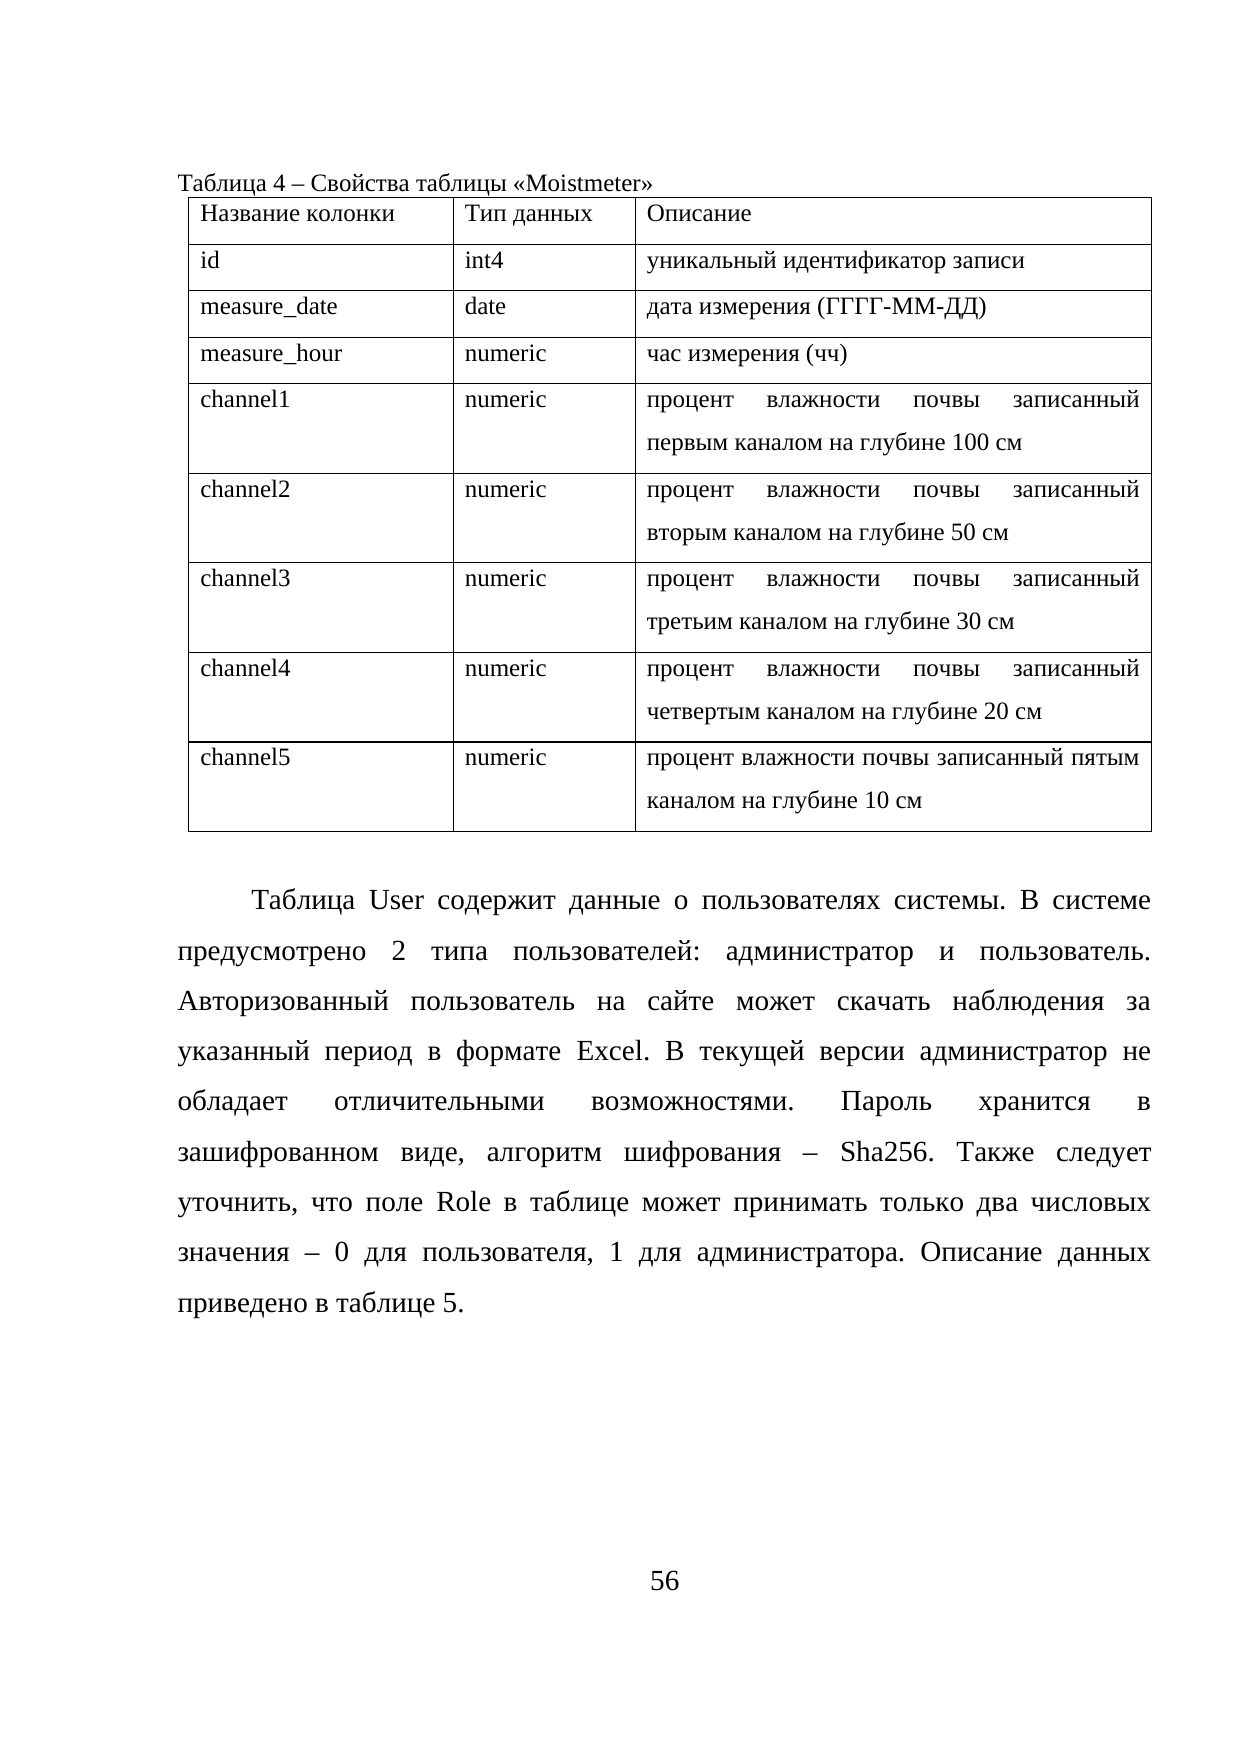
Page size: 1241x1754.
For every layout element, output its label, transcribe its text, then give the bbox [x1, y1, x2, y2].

table_header Название колонки [189, 198, 453, 244]
table_cell numeric [454, 743, 635, 831]
table_cell measure_date [189, 291, 453, 337]
table_cell channel3 [189, 563, 453, 652]
table_cell numeric [454, 563, 635, 652]
table_cell процент влажности почвы записанный первым каналом на глубине 100 см [636, 384, 1151, 473]
table_cell numeric [454, 338, 635, 383]
table_cell id [189, 245, 453, 290]
table_header Тип данных [454, 198, 635, 244]
table_cell час измерения (чч) [636, 338, 1151, 383]
text Таблица 4 – Свойства таблицы «Moistmeter» [177, 168, 1152, 197]
table_cell дата измерения (ГГГГ-ММ-ДД) [636, 291, 1151, 337]
table_cell int4 [454, 245, 635, 290]
table_cell процент влажности почвы записанный четвертым каналом на глубине 20 см [636, 653, 1151, 741]
table_cell уникальный идентификатор записи [636, 245, 1151, 290]
table_cell numeric [454, 384, 635, 473]
table_cell measure_hour [189, 338, 453, 383]
table_cell процент влажности почвы записанный пятым каналом на глубине 10 см [636, 743, 1151, 831]
table_cell numeric [454, 474, 635, 562]
table_cell numeric [454, 653, 635, 741]
table_cell date [454, 291, 635, 337]
text Таблица User содержит данные о пользователях системы. В системе предусмотрено 2 типа пользователей: администратор и пользователь. Авторизованный пользователь на сайте может скачать наблюдения за указанный период в формате Excel. В текущей версии администратор не обладает отличительными возможностями. Пароль хранится в зашифрованном виде, алгоритм шифрования – Sha256. Также следует уточнить, что поле Role в таблице может принимать только два числовых значения – 0 для пользователя, 1 для администратора. Описание данных приведено в таблице 5. [177, 882, 1152, 1318]
table_cell процент влажности почвы записанный вторым каналом на глубине 50 см [636, 474, 1151, 562]
table_cell channel2 [189, 474, 453, 562]
table_cell процент влажности почвы записанный третьим каналом на глубине 30 см [636, 563, 1151, 652]
table_cell channel1 [189, 384, 453, 473]
table_cell channel4 [189, 653, 453, 741]
table_header Описание [636, 198, 1151, 244]
table_cell channel5 [189, 743, 453, 831]
